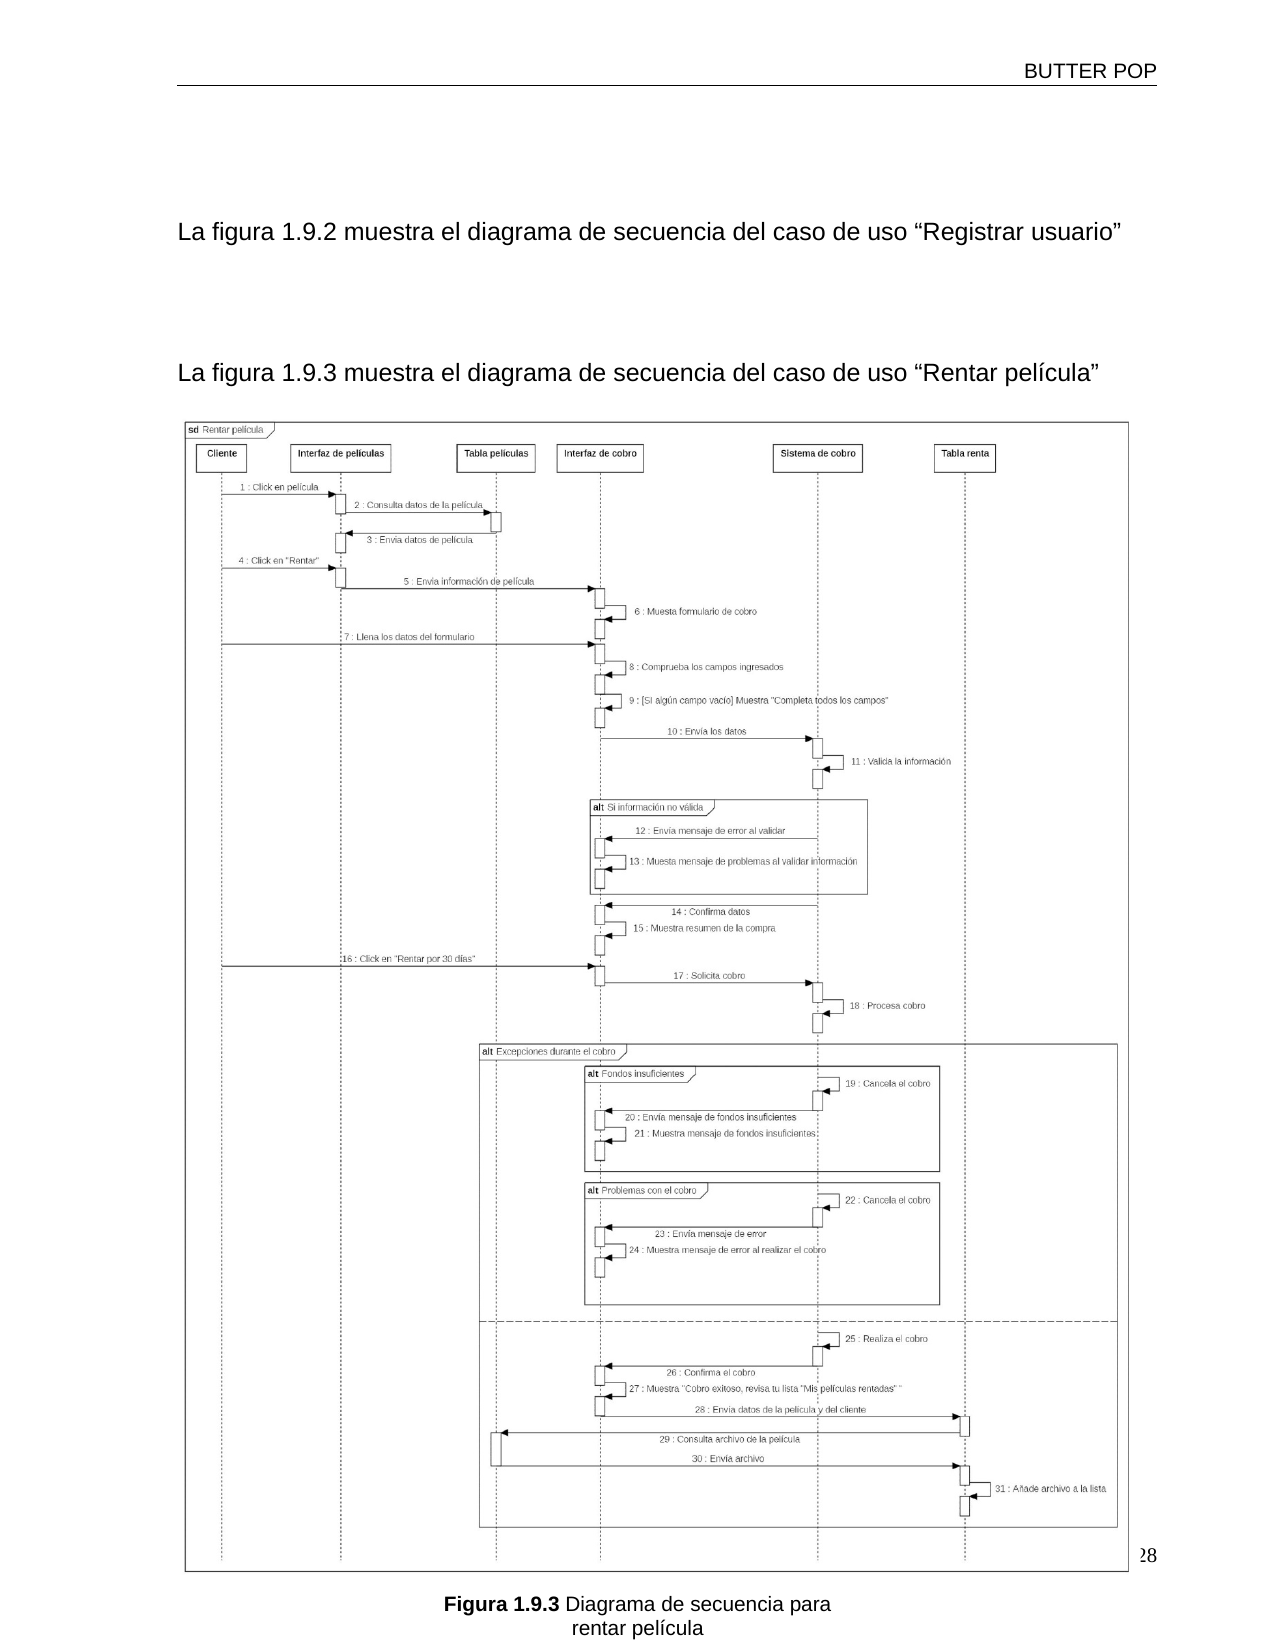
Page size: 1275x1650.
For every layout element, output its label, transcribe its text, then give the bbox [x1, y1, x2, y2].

picture [178, 416, 1141, 1581]
text La figura 1.9.3 muestra el diagrama de secuencia del caso de uso “Rentar película” [177, 358, 1157, 387]
text La figura 1.9.2 muestra el diagrama de secuencia del caso de uso “Registrar usuario” [177, 216, 1157, 245]
